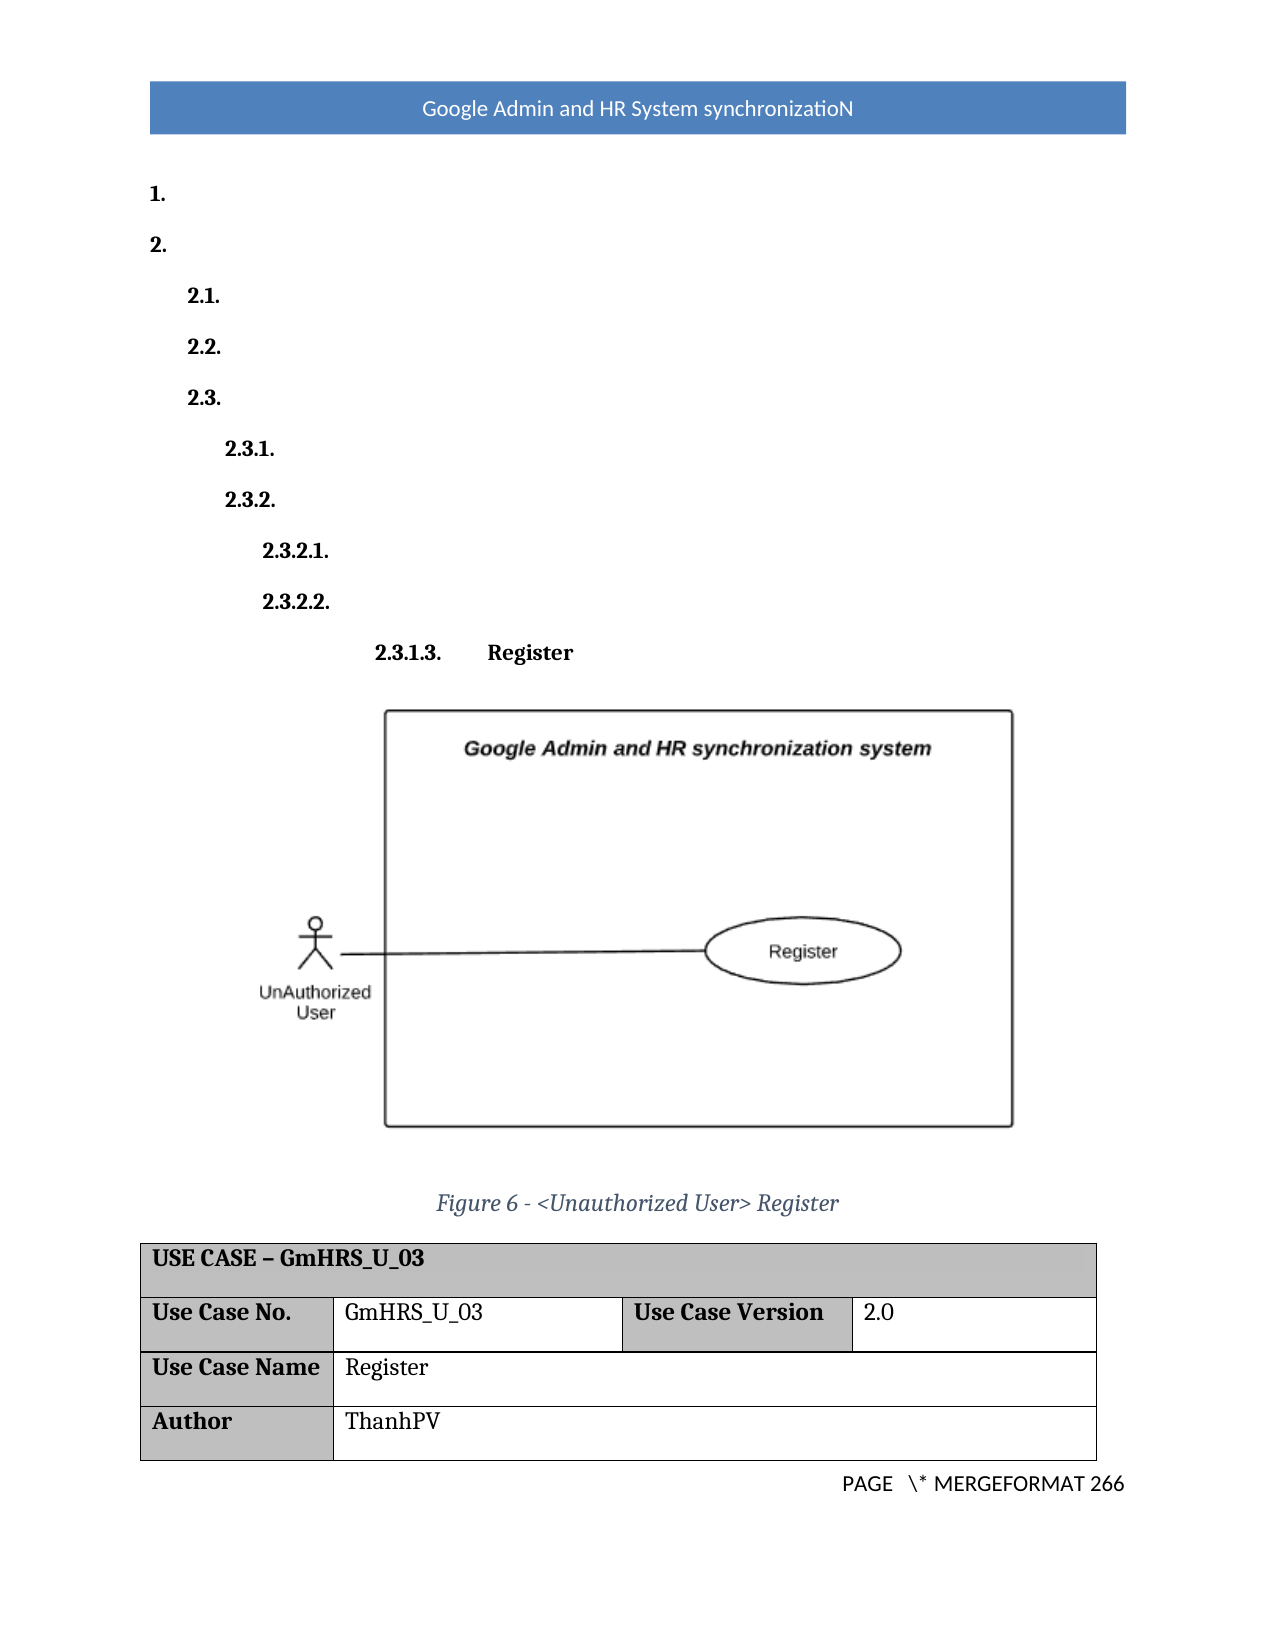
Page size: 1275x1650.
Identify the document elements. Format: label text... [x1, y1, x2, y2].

table_cell 2.0 [853, 1298, 1096, 1351]
table_header USE CASE – GmHRS_U_03 [141, 1244, 1096, 1297]
table_cell Use Case No. [141, 1298, 333, 1351]
text Figure 6 - <Unauthorized User> Register [150, 1188, 1125, 1217]
table_cell GmHRS_U_03 [334, 1298, 622, 1351]
table_cell Use Case Version [623, 1298, 852, 1351]
table_cell Author [141, 1407, 333, 1460]
table_cell Register [334, 1353, 1096, 1406]
subtitle Register [375, 640, 1125, 666]
picture [234, 691, 1041, 1156]
table_cell ThanhPV [334, 1407, 1096, 1460]
table_cell Use Case Name [141, 1353, 333, 1406]
